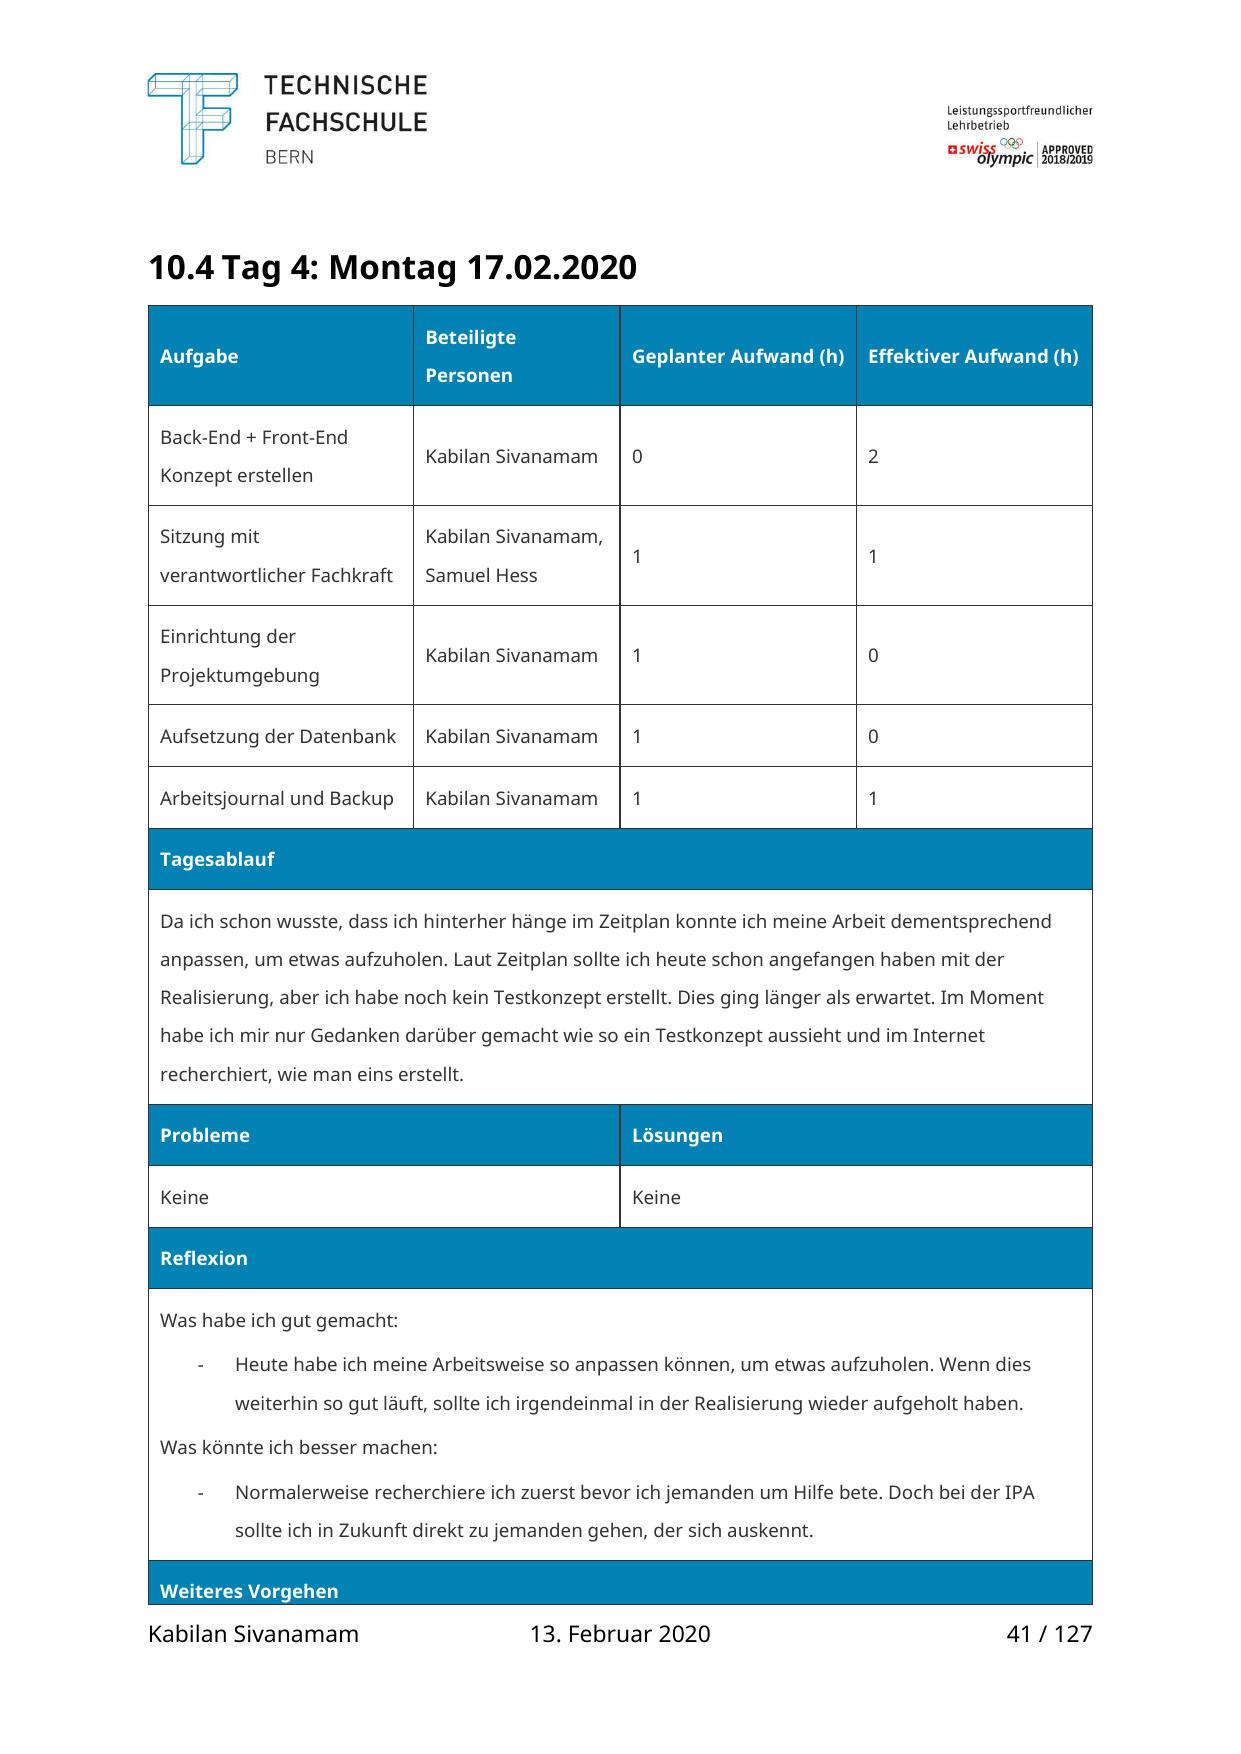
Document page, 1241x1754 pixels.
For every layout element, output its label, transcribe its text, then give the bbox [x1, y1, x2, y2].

table_cell Kabilan Sivanamam [414, 606, 619, 704]
table_header Effektiver Aufwand (h) [857, 306, 1092, 405]
table_header Beteiligte Personen [414, 306, 619, 405]
table_cell Probleme [149, 1105, 619, 1165]
table_cell 1 [857, 767, 1092, 827]
table_cell Kabilan Sivanamam [414, 406, 619, 505]
table_cell Back-End + Front-End Konzept erstellen [149, 406, 413, 505]
table_cell Sitzung mit verantwortlicher Fachkraft [149, 506, 413, 604]
table_cell 0 [857, 705, 1092, 766]
picture [147, 73, 1093, 196]
table_cell Da ich schon wusste, dass ich hinterher hänge im Zeitplan konnte ich meine Arbeit dementsprechend anpassen, um etwas aufzuholen. Laut Zeitplan sollte ich heute schon angefangen haben mit der Realisierung, aber ich habe noch kein Testkonzept erstellt. Dies ging länger als erwartet. Im Moment habe ich mir nur Gedanken darüber gemacht wie so ein Testkonzept aussieht und im Internet recherchiert, wie man eins erstellt. [149, 890, 1092, 1103]
table_header Aufgabe [149, 306, 413, 405]
table_cell 1 [857, 506, 1092, 604]
table_cell Tagesablauf [149, 829, 1092, 889]
table_cell 2 [857, 406, 1092, 505]
table_cell Arbeitsjournal und Backup [149, 767, 413, 827]
table_cell Kabilan Sivanamam, Samuel Hess [414, 506, 619, 604]
table_cell Keine [149, 1166, 619, 1227]
table_cell Kabilan Sivanamam [414, 705, 619, 766]
table_cell Einrichtung der Projektumgebung [149, 606, 413, 704]
table_cell Reflexion [149, 1228, 1092, 1288]
subtitle Tag 4: Montag 17.02.2020 [148, 244, 1093, 289]
table_cell 1 [621, 606, 856, 704]
table_cell Aufsetzung der Datenbank [149, 705, 413, 766]
table_cell 1 [621, 506, 856, 604]
table_cell 1 [621, 705, 856, 766]
table_cell Weiteres Vorgehen [149, 1561, 1092, 1604]
table_cell Was habe ich gut gemacht: Heute habe ich meine Arbeitsweise so anpassen können, um etwas aufzuholen. Wenn dies weiterhin so gut läuft, sollte ich irgendeinmal in der Realisierung wieder aufgeholt haben. Was könnte ich besser machen: Normalerweise recherchiere ich zuerst bevor ich jemanden um Hilfe bete. Doch bei der IPA sollte ich in Zukunft direkt zu jemanden gehen, der sich auskennt. [149, 1289, 1092, 1560]
table_cell 0 [621, 406, 856, 505]
table_cell Lösungen [621, 1105, 1092, 1165]
table_cell Kabilan Sivanamam [414, 767, 619, 827]
table_header Geplanter Aufwand (h) [621, 306, 856, 405]
table_cell 0 [857, 606, 1092, 704]
table_cell Keine [621, 1166, 1092, 1227]
table_cell 1 [621, 767, 856, 827]
